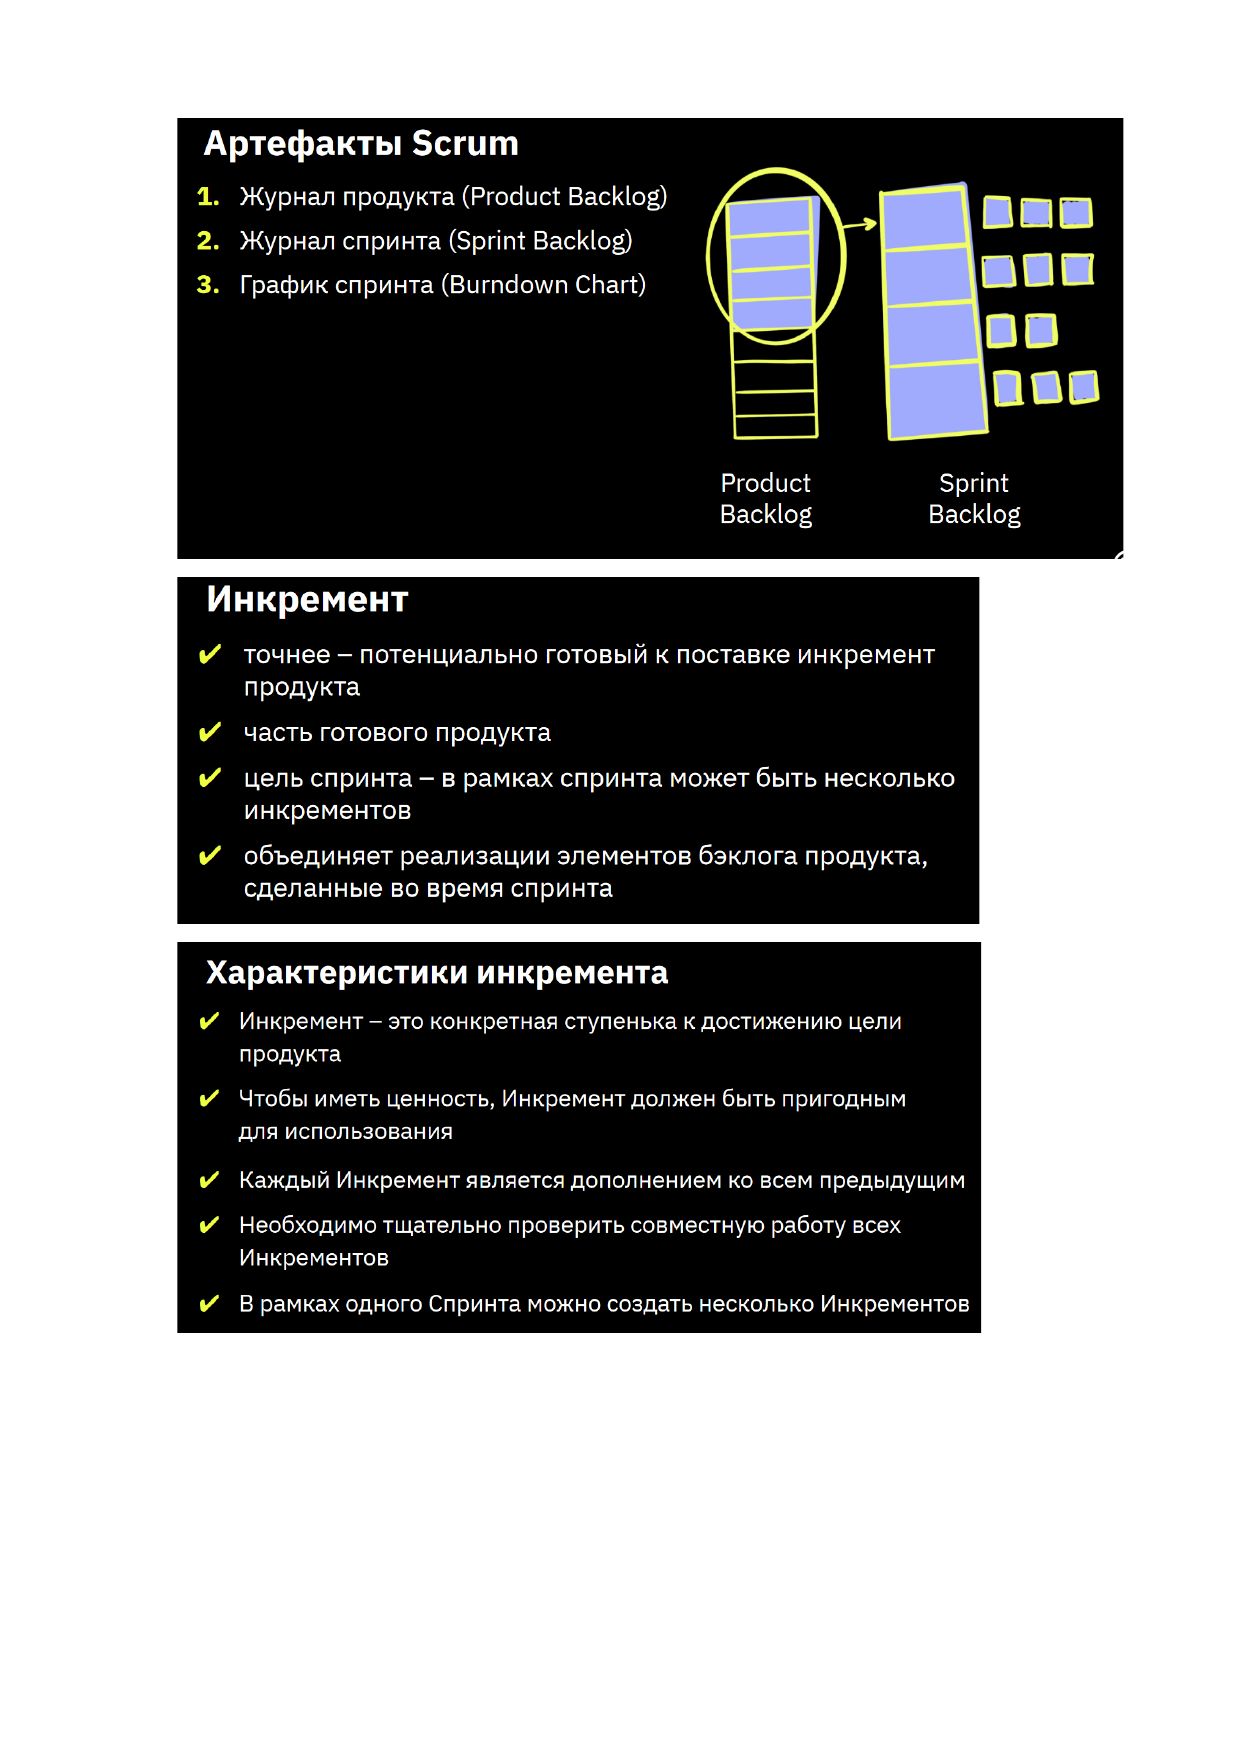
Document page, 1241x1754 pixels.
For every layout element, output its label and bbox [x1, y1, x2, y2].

picture [177, 577, 980, 924]
picture [177, 942, 982, 1333]
picture [177, 118, 1124, 559]
